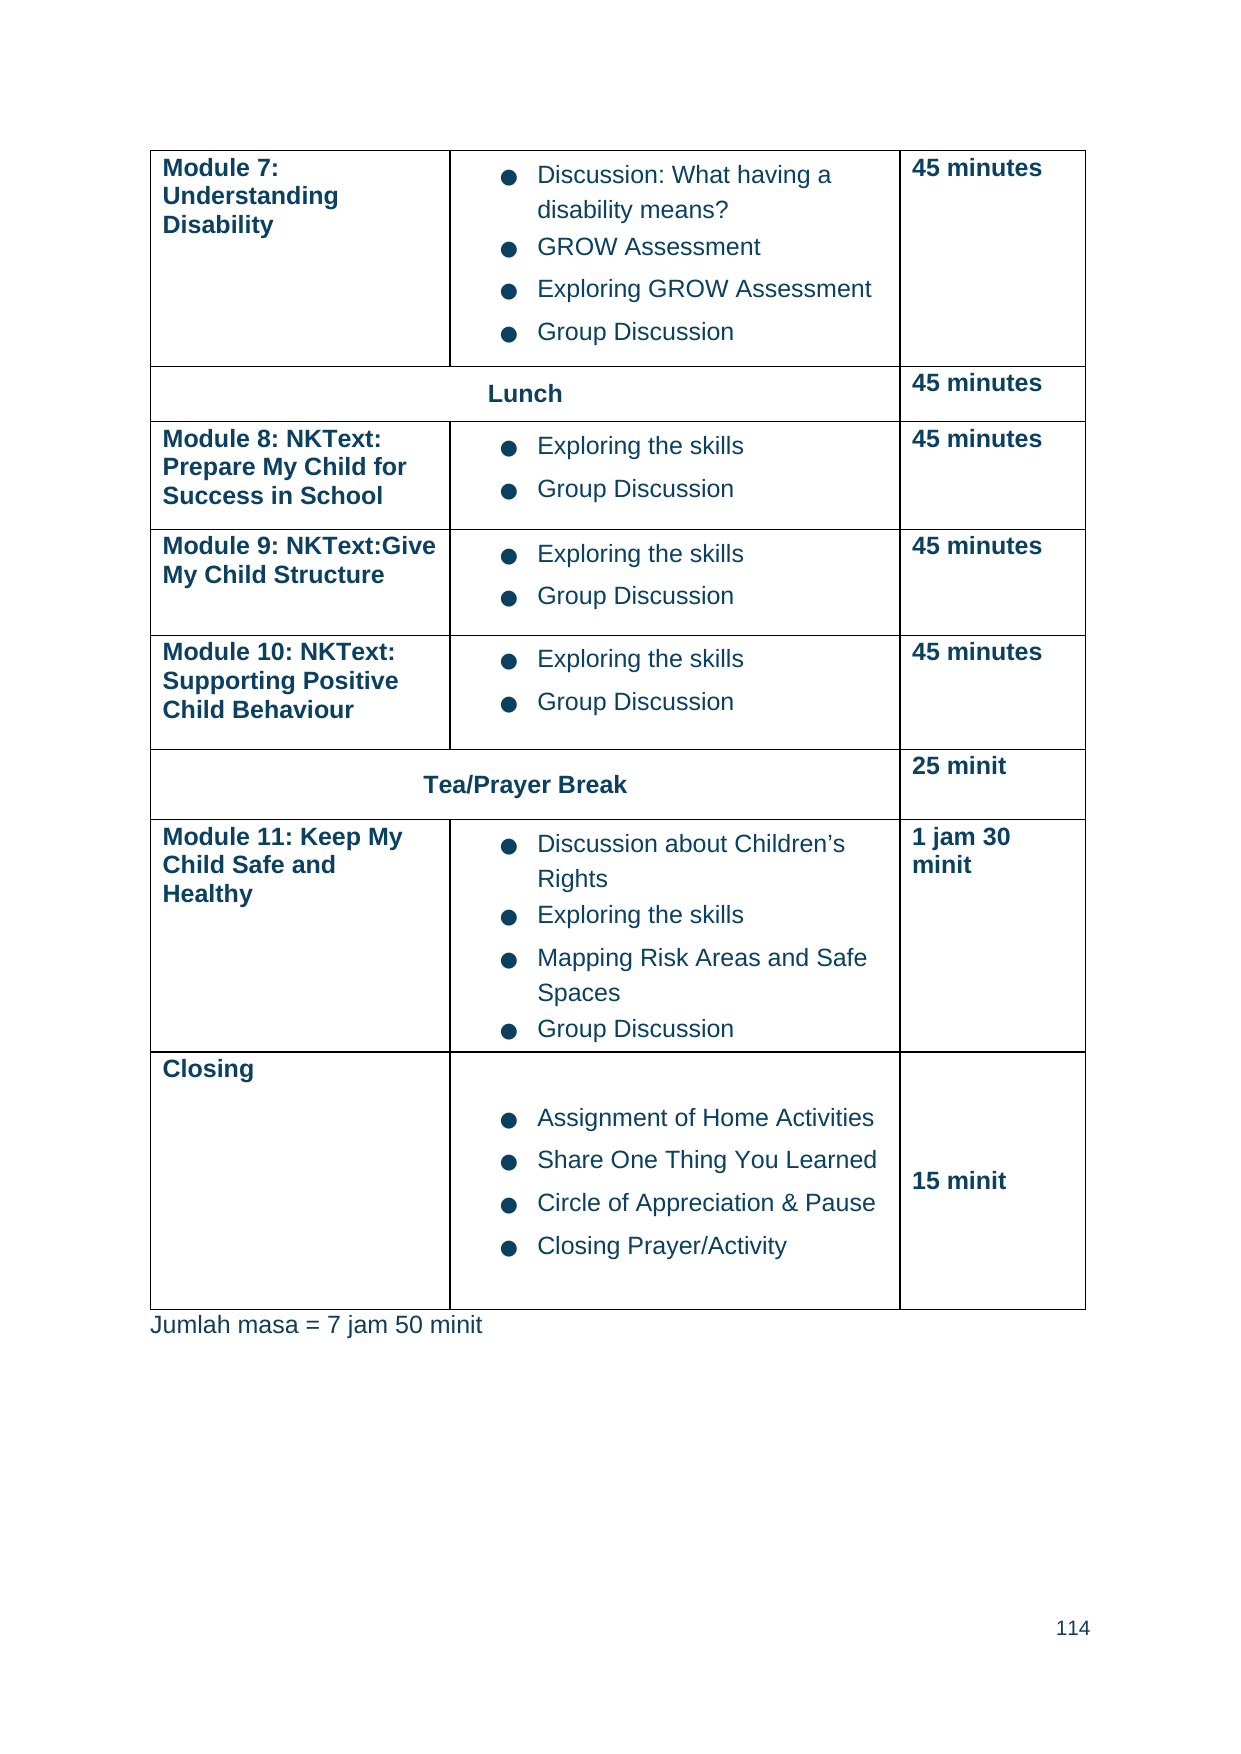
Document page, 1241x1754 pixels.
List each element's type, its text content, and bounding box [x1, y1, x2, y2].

table_cell [1086, 933, 1091, 1051]
table_cell Module 11: Keep My Child Safe and Healthy [151, 820, 449, 1051]
table_cell [1086, 1051, 1091, 1165]
table_cell Discussion about Children’s Rights Exploring the skills Mapping Risk Areas and Safe Spaces Group Discussion [451, 820, 899, 1051]
table_cell 15 minit [901, 1053, 1085, 1309]
table_cell Closing [151, 1053, 449, 1309]
table_cell Exploring the skills Group Discussion [451, 530, 899, 634]
table_cell [1086, 421, 1091, 528]
table_cell [1086, 749, 1091, 819]
table_cell 45 minutes [901, 367, 1085, 421]
text Jumlah masa = 7 jam 50 minit [150, 1310, 1090, 1338]
table_cell Assignment of Home Activities Share One Thing You Learned Circle of Appreciation & Pause Closing Prayer/Activity [451, 1053, 899, 1309]
table_cell Exploring the skills Group Discussion [451, 422, 899, 528]
table_cell 45 minutes [901, 530, 1085, 634]
table_cell 45 minutes [901, 636, 1085, 748]
table_cell [1086, 150, 1091, 366]
table_cell [1086, 1165, 1091, 1279]
table_cell [1086, 558, 1091, 634]
table_cell [1086, 819, 1091, 933]
table_cell Module 10: NKText: Supporting Positive Child Behaviour [151, 636, 449, 748]
table_cell [1086, 635, 1091, 748]
table_cell [1086, 1280, 1091, 1309]
table_cell Lunch [151, 367, 899, 421]
table_cell Module 9: NKText:Give My Child Structure [151, 530, 449, 634]
table_cell Discussion: What having a disability means? GROW Assessment Exploring GROW Assessment Group Discussion [451, 151, 899, 366]
table_cell Module 8: NKText: Prepare My Child for Success in School [151, 422, 449, 528]
table_cell Tea/Prayer Break [151, 750, 899, 819]
table_cell [1086, 529, 1091, 558]
table_cell 1 jam 30 minit [901, 820, 1085, 1051]
table_cell 25 minit [901, 750, 1085, 819]
table_cell [1086, 366, 1091, 421]
table_cell Module 7: Understanding Disability [151, 151, 449, 366]
table_cell Exploring the skills Group Discussion [451, 636, 899, 748]
table_cell 45 minutes [901, 151, 1085, 366]
table_cell 45 minutes [901, 422, 1085, 528]
